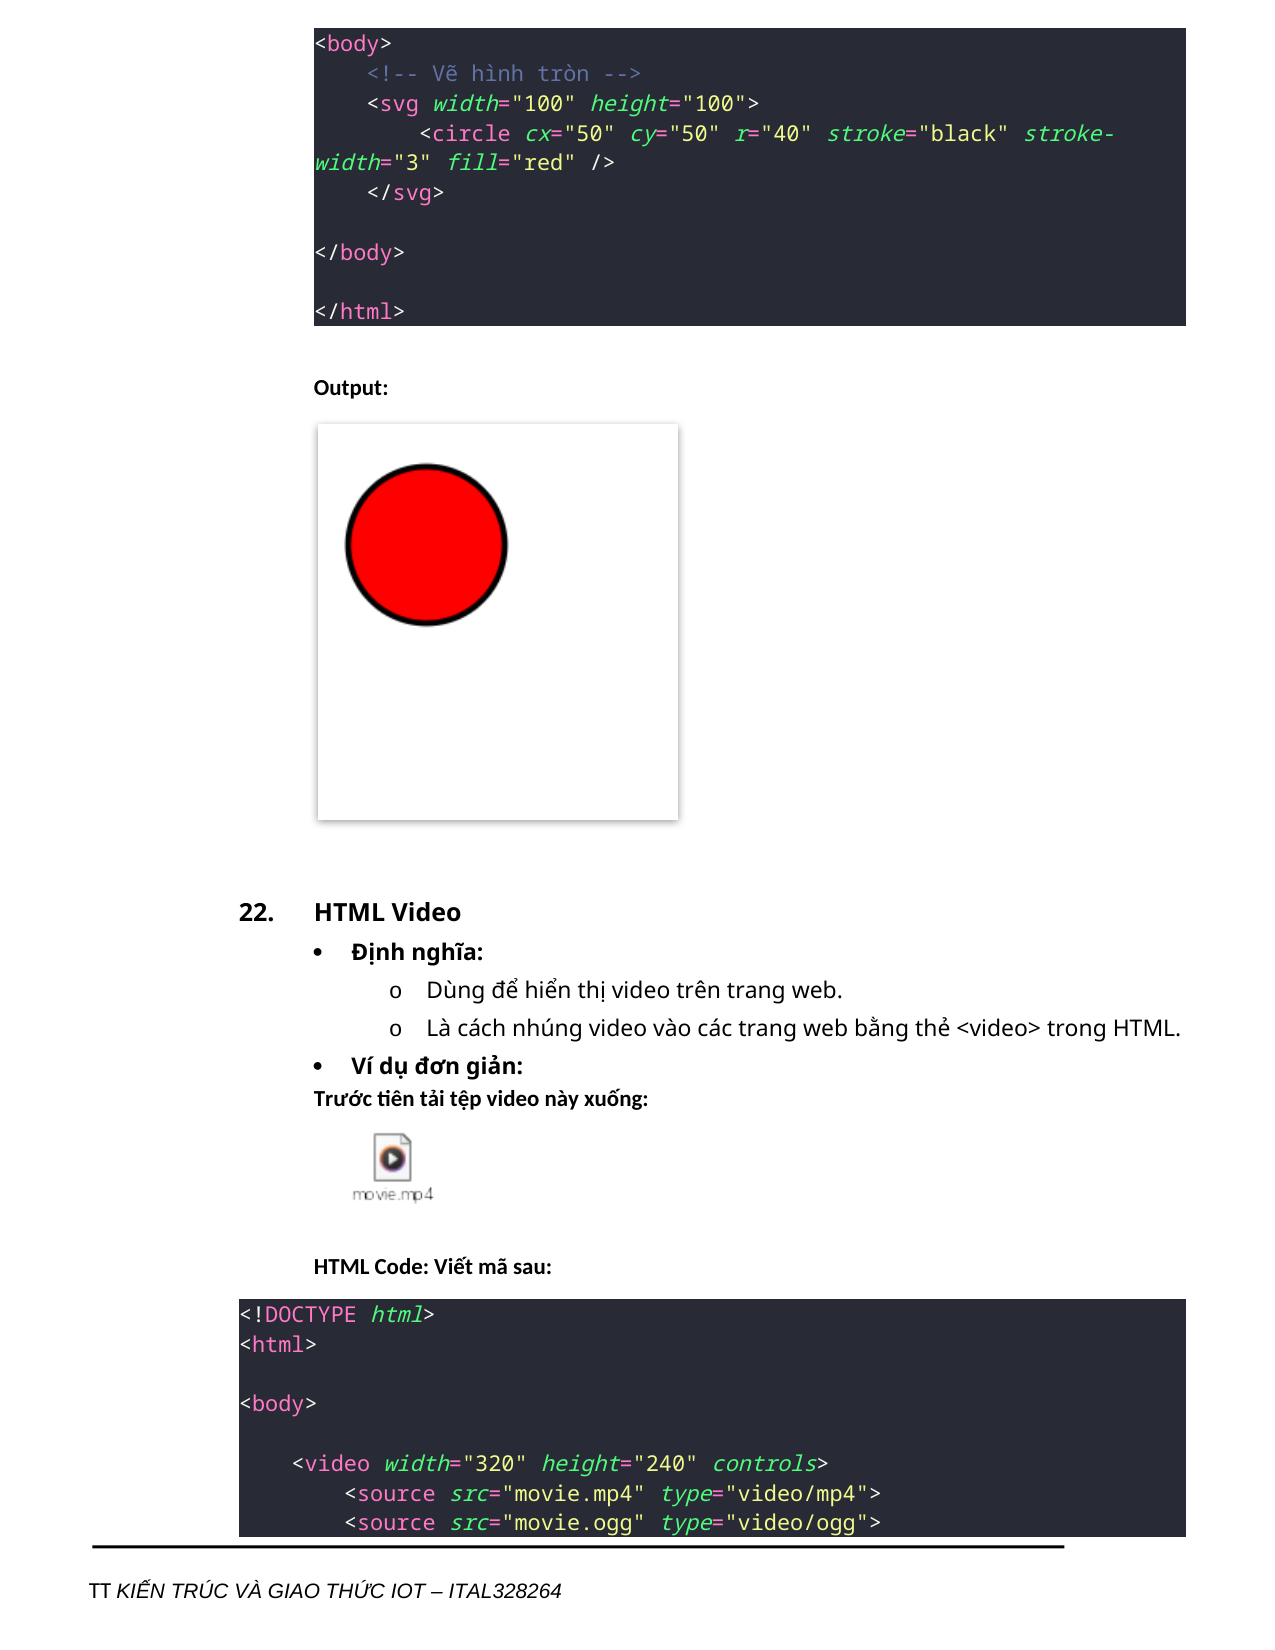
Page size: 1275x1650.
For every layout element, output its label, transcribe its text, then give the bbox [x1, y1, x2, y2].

subtitle Là cách nhúng video vào các trang web bằng thẻ <video> trong HTML. [389, 1012, 1186, 1043]
subtitle HTML Video [239, 895, 1186, 929]
subtitle Dùng để hiển thị video trên trang web. [389, 974, 1186, 1005]
text Output: [314, 373, 1186, 401]
text <svg width="100" height="100"> [314, 88, 1186, 117]
subtitle Định nghĩa: [314, 936, 1186, 967]
text </html> [314, 296, 1186, 326]
text Trước tiên tải tệp video này xuống: [314, 1084, 1186, 1112]
text <body> [239, 1388, 1186, 1418]
text <!-- Vẽ hình tròn --> [314, 58, 1186, 88]
text <source src="movie.mp4" type="video/mp4"> [239, 1478, 1186, 1507]
picture [332, 439, 664, 806]
text <source src="movie.ogg" type="video/ogg"> [239, 1507, 1186, 1537]
text <body> [314, 28, 1186, 58]
subtitle Ví dụ đơn giản: [314, 1050, 1186, 1081]
text <html> [239, 1329, 1186, 1358]
text </svg> [314, 177, 1186, 207]
text </body> [314, 237, 1186, 266]
text <circle cx="50" cy="50" r="40" stroke="black" stroke-width="3" fill="red" /> [314, 117, 1186, 177]
text <video width="320" height="240" controls> [239, 1448, 1186, 1478]
text <!DOCTYPE html> [239, 1299, 1186, 1329]
text HTML Code: Viết mã sau: [314, 1252, 1186, 1280]
